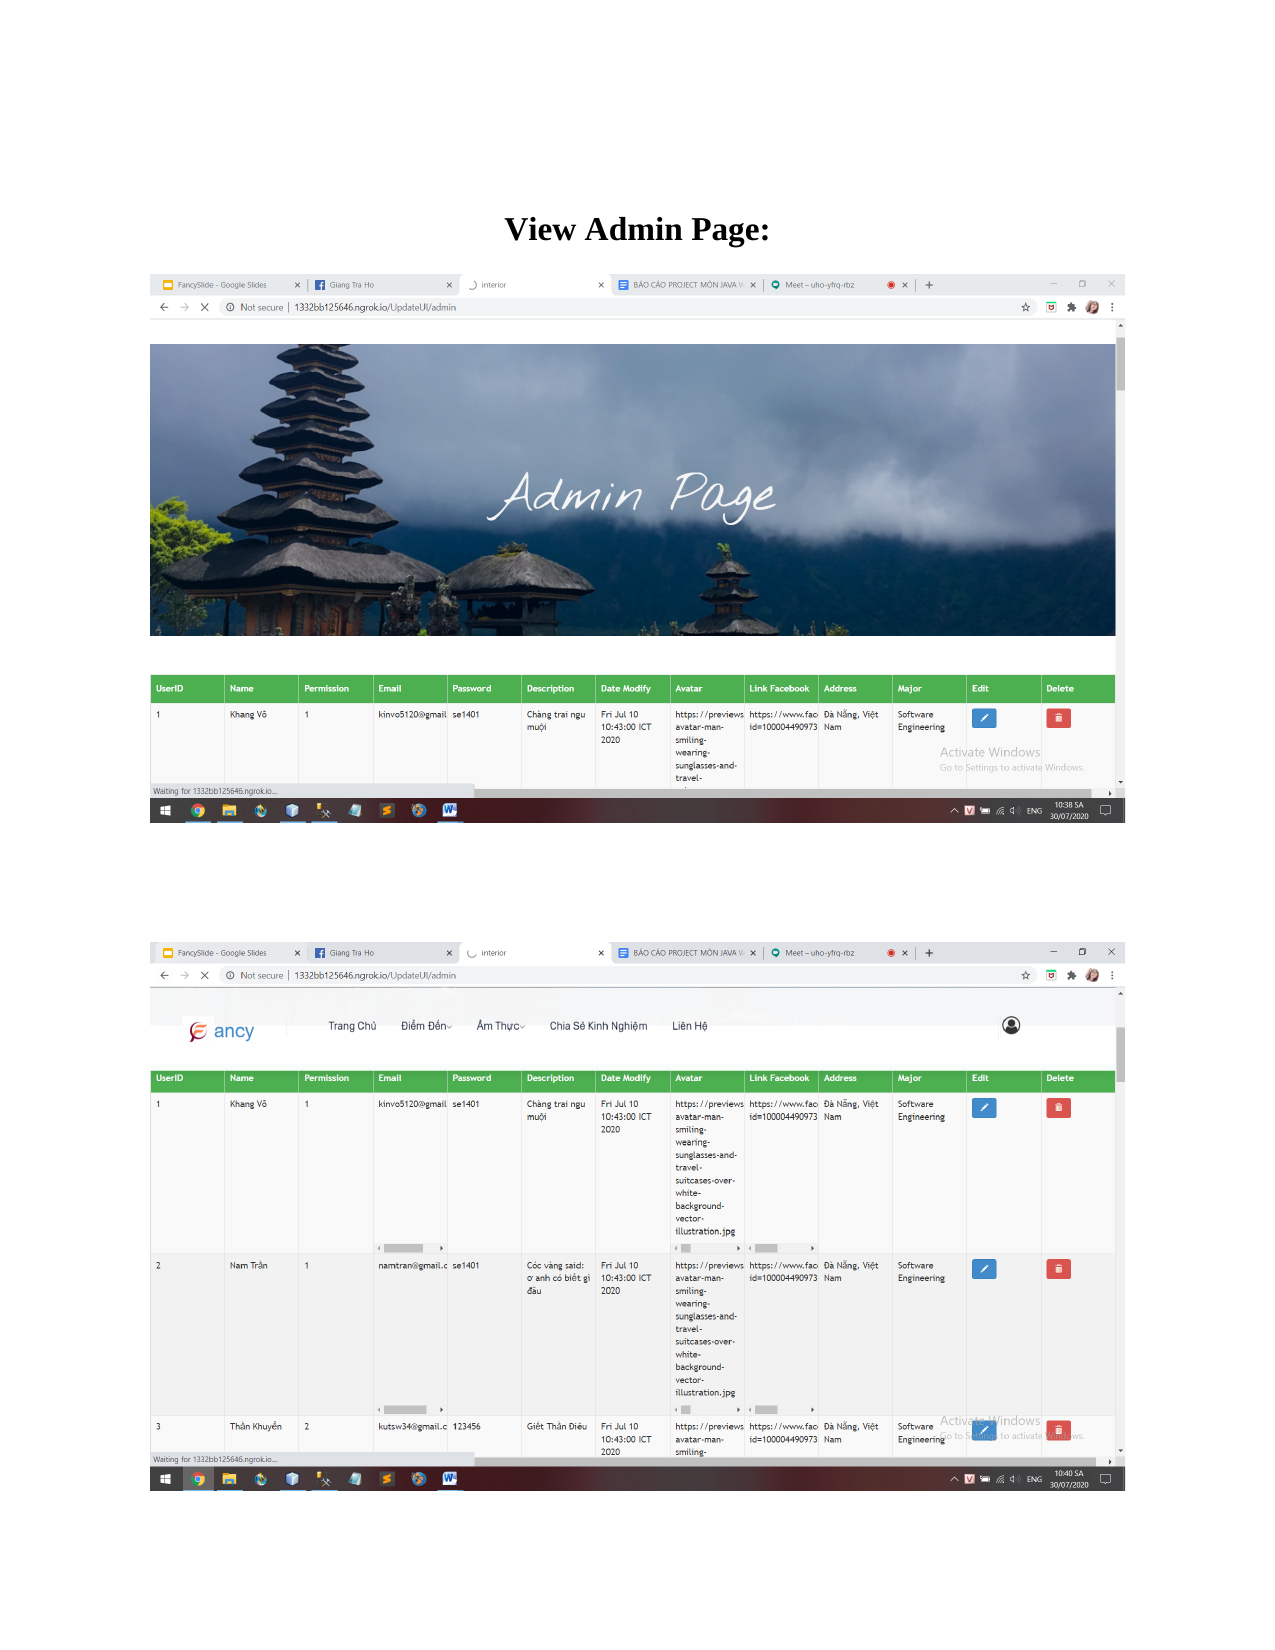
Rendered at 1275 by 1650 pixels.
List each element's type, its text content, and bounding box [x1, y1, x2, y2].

picture [150, 274, 1125, 823]
picture [150, 942, 1125, 1491]
text View Admin Page: [150, 209, 1125, 248]
